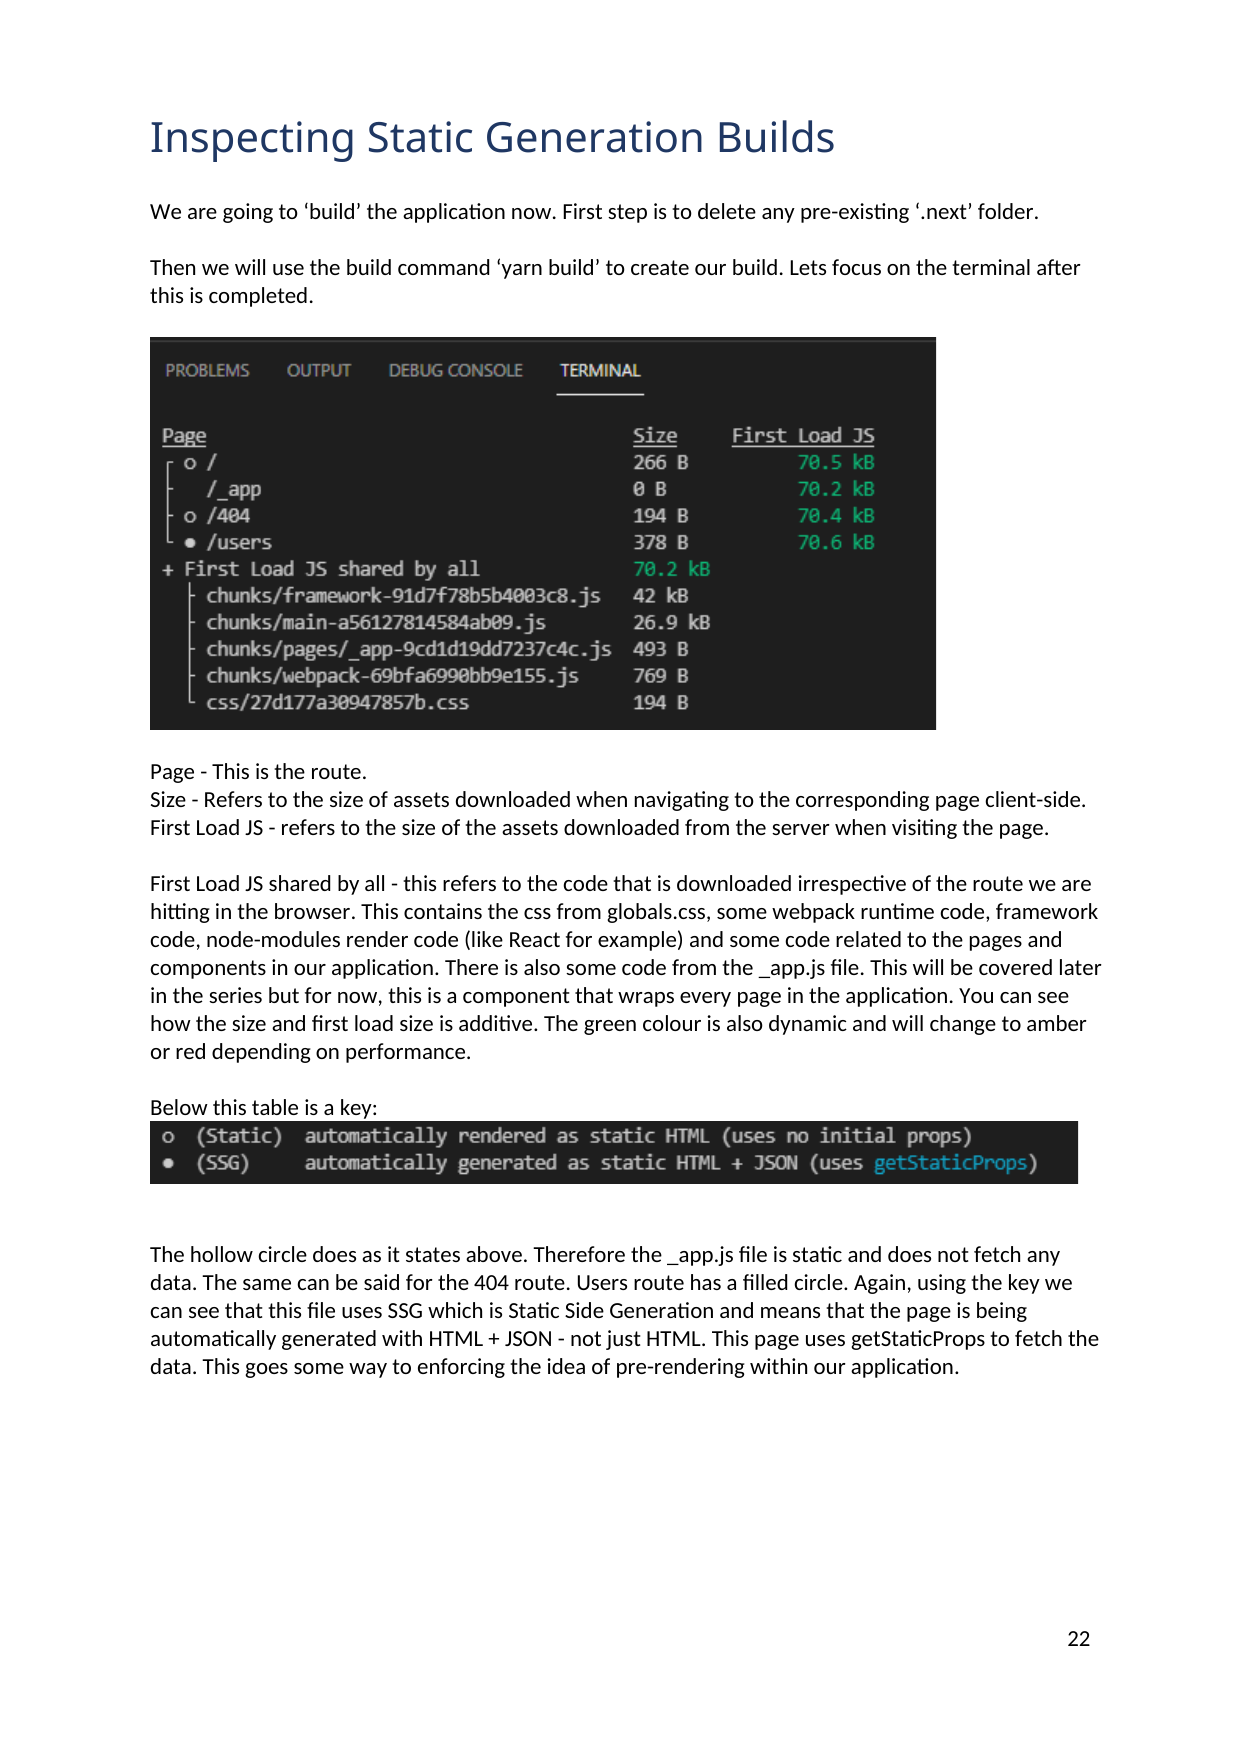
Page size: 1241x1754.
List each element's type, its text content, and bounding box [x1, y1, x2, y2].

picture [150, 1121, 1079, 1184]
text Page - This is the route. [150, 757, 1110, 785]
text Below this table is a key: [150, 1093, 1110, 1122]
text The hollow circle does as it states above. Therefore the _app.js file is static and does not fetch any data. The same can be said for the 404 route. Users route has a filled circle. Again, using the key we can see that this file uses SSG which is Static Side Generation and means that the page is being automatically generated with HTML + JSON - not just HTML. This page uses getStaticProps to fetch the data. This goes some way to enforcing the idea of pre-rendering within our application. [150, 1240, 1110, 1380]
text First Load JS shared by all - this refers to the code that is downloaded irrespective of the route we are hitting in the browser. This contains the css from globals.css, some webpack runtime code, framework code, node-modules render code (like React for example) and some code related to the pages and components in our application. There is also some code from the _app.js file. This will be covered later in the series but for now, this is a component that wraps every page in the application. You can see how the size and first load size is additive. The green colour is also dynamic and will change to amber or red depending on performance. [150, 869, 1110, 1066]
subtitle Inspecting Static Generation Builds [150, 108, 1110, 164]
text We are going to ‘build’ the application now. First step is to delete any pre-existing ‘.next’ folder. [150, 197, 1110, 225]
text Size - Refers to the size of assets downloaded when navigating to the corresponding page client-side. [150, 785, 1110, 813]
text First Load JS - refers to the size of the assets downloaded from the server when visiting the page. [150, 813, 1110, 841]
text Then we will use the build command ‘yarn build’ to create our build. Lets focus on the terminal after this is completed. [150, 253, 1110, 309]
picture [150, 337, 937, 730]
